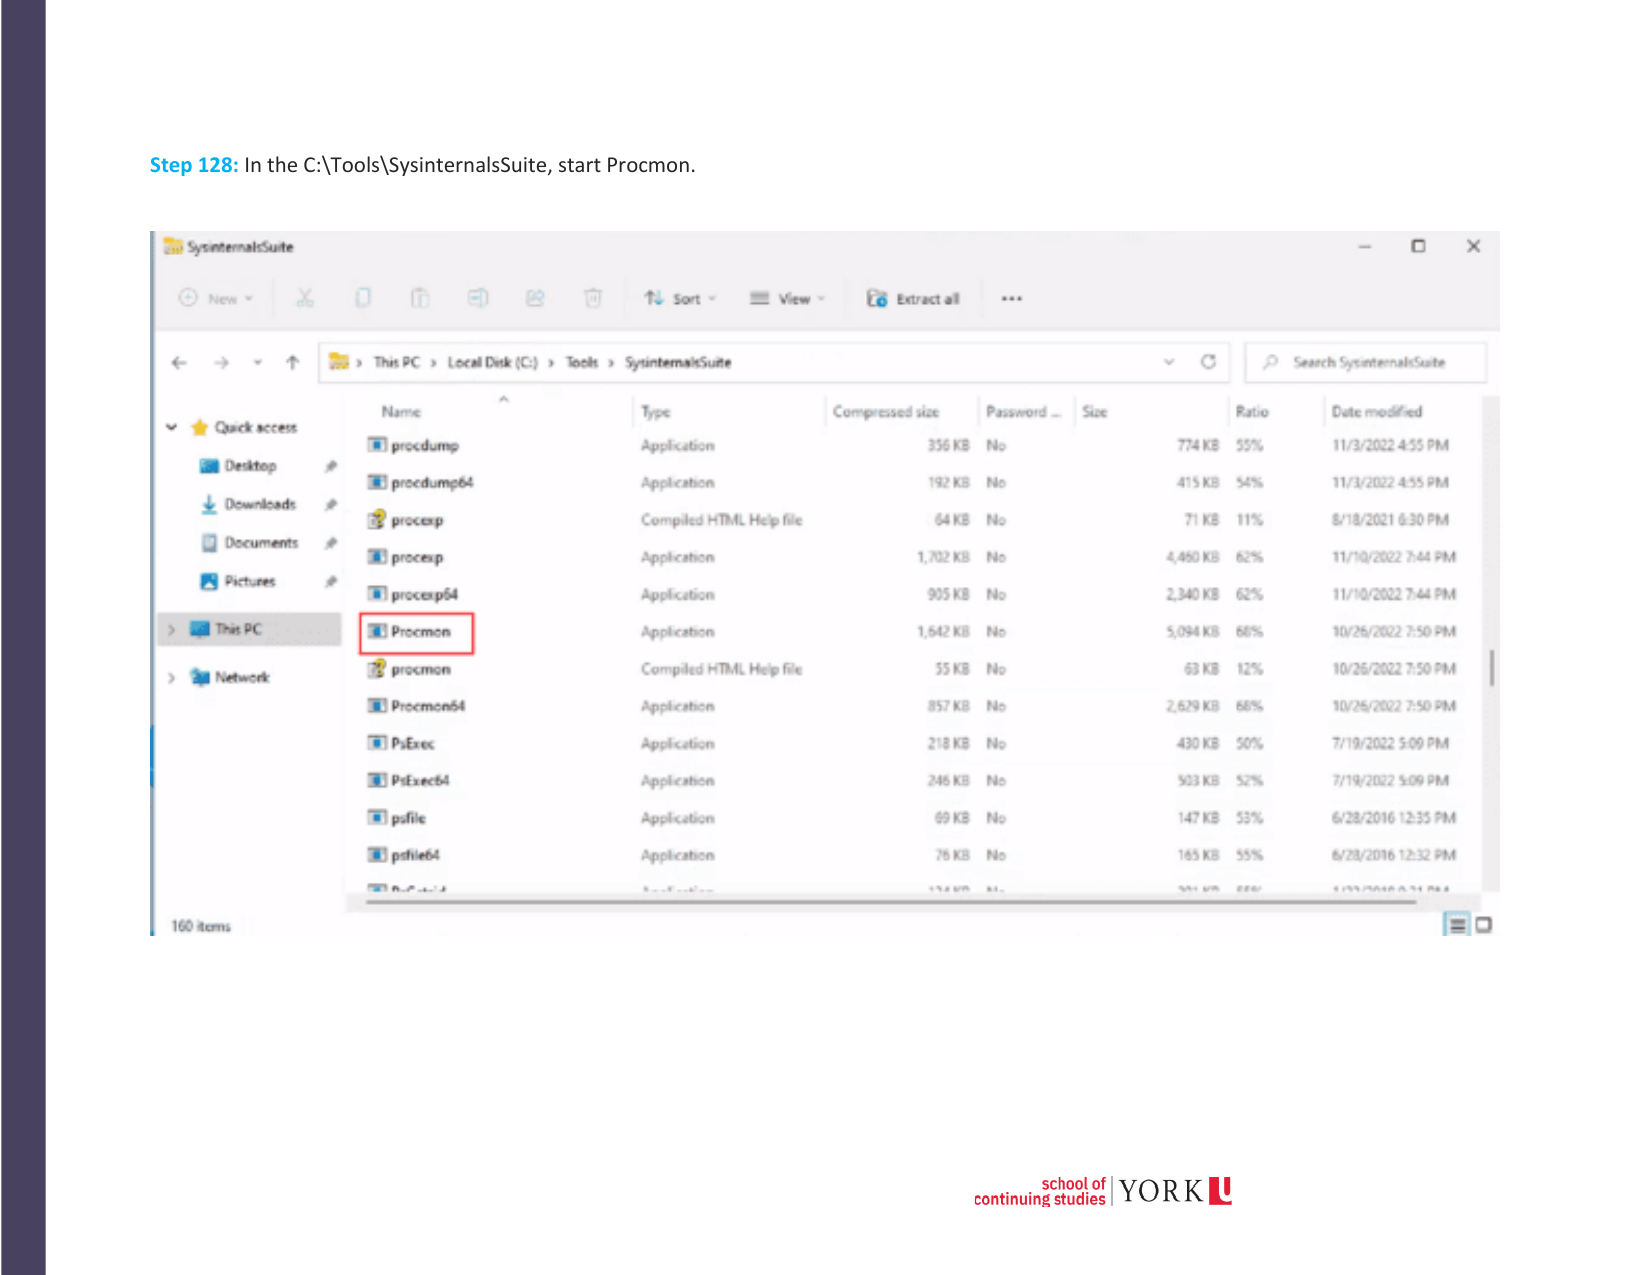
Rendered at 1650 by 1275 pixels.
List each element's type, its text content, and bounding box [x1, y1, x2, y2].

text Step 128: In the C:\Tools\SysinternalsSuite, start Procmon. [150, 150, 1500, 178]
picture [150, 231, 1500, 936]
